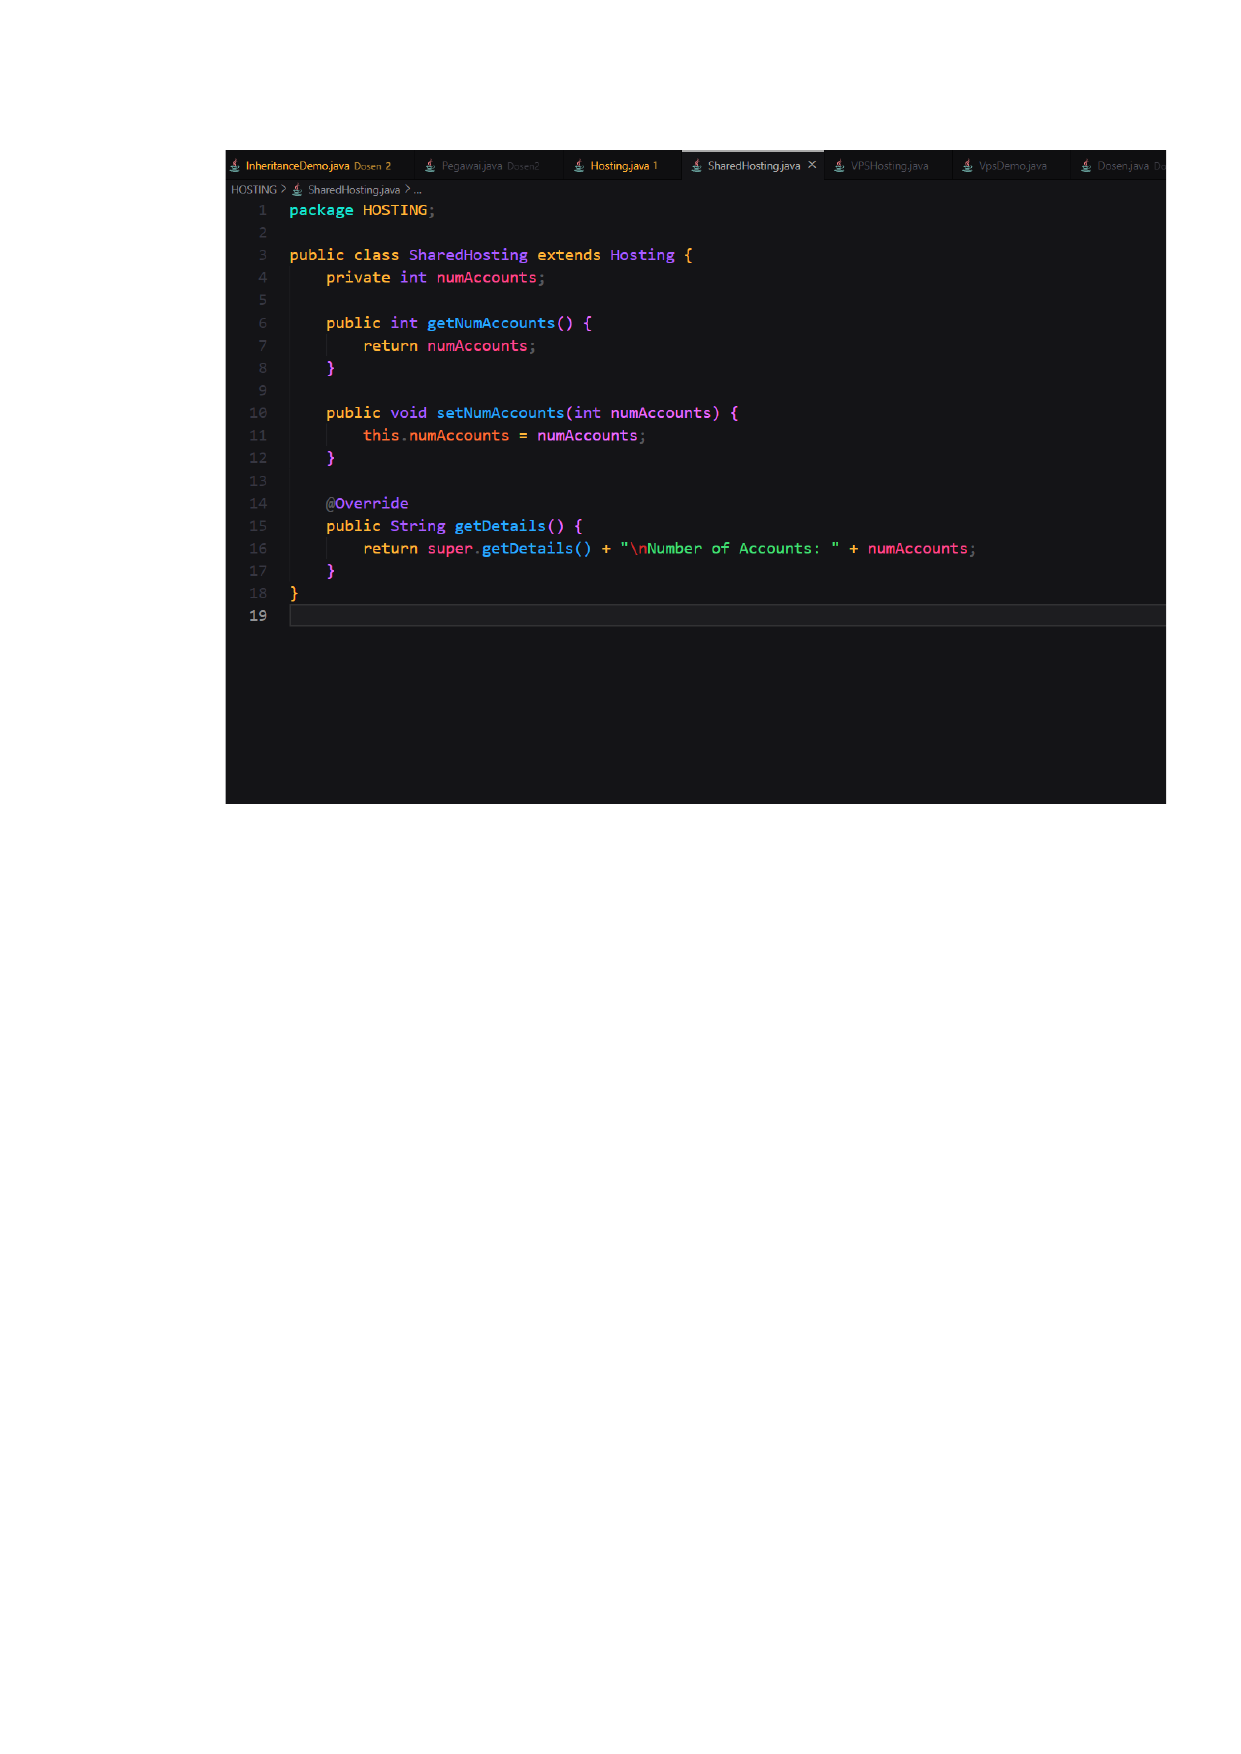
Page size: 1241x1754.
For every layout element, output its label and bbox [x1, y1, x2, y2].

picture [225, 150, 1167, 804]
